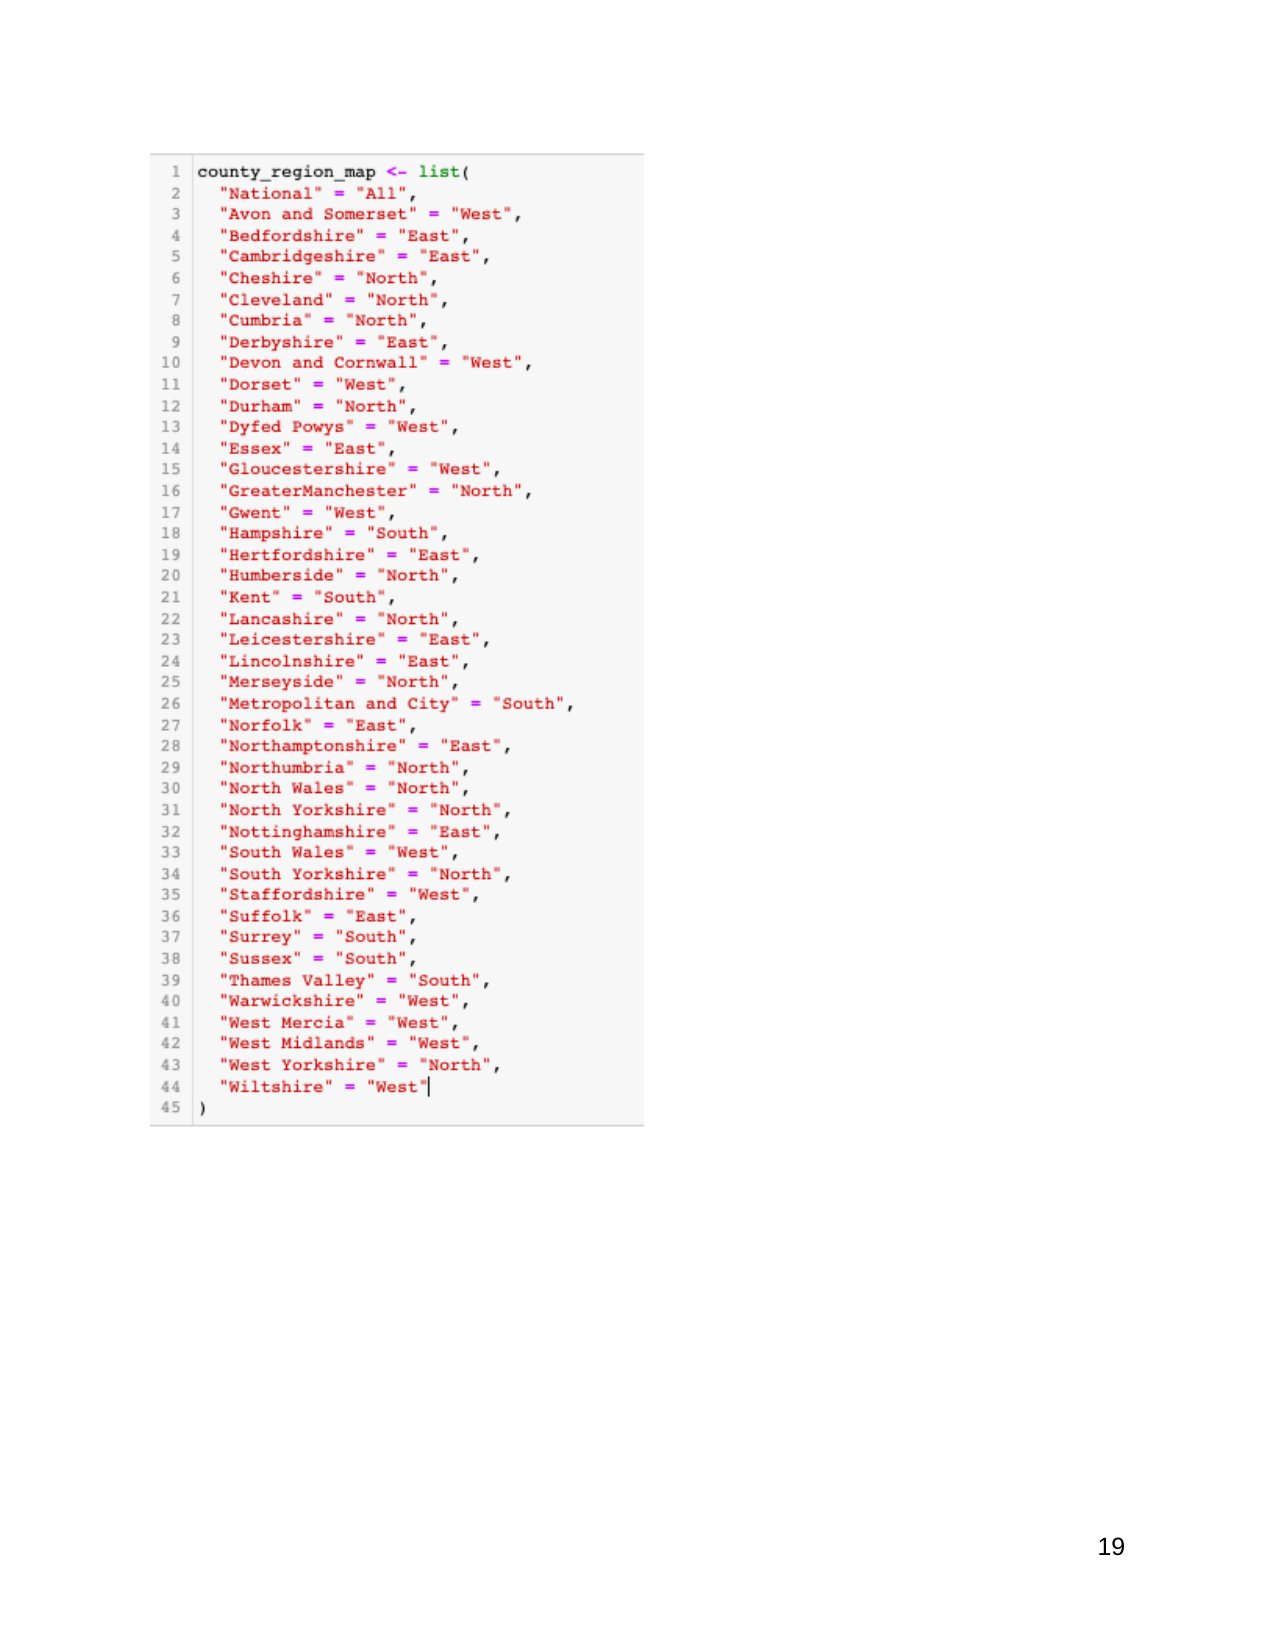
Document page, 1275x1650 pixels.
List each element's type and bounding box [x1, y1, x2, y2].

picture [150, 150, 644, 1133]
